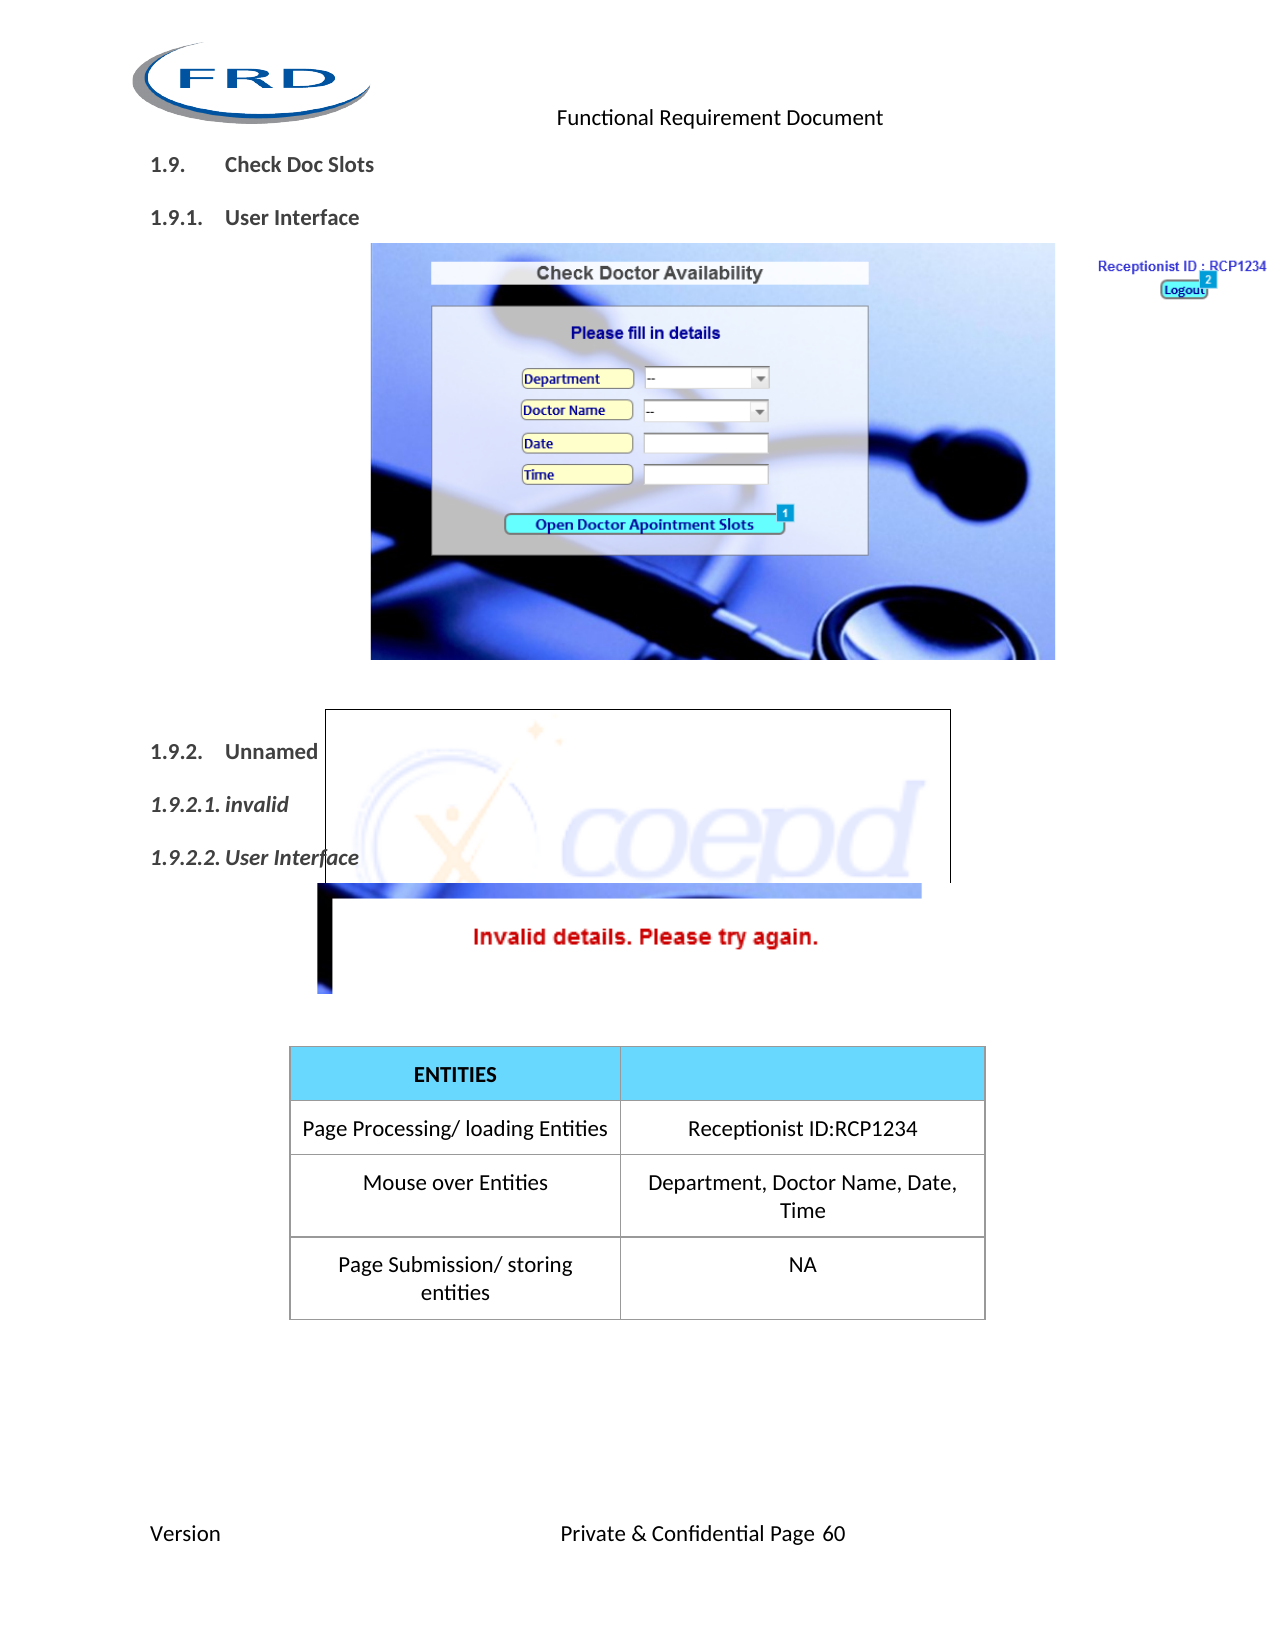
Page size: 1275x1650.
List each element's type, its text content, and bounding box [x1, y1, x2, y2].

list Unnamed [150, 737, 1125, 765]
picture [317, 883, 958, 994]
list Check Doc Slots [150, 150, 1125, 178]
picture [150, 243, 1275, 660]
table_cell Department, Doctor Name, Date, Time [621, 1155, 984, 1236]
table_header [621, 1047, 984, 1100]
table_cell Mouse over Entities [291, 1155, 620, 1236]
list invalid [150, 790, 1125, 818]
table_cell Receptionist ID:RCP1234 [621, 1101, 984, 1154]
list User Interface [150, 843, 1125, 871]
table_cell Page Processing/ loading Entities [291, 1101, 620, 1154]
picture [132, 42, 371, 126]
table_header ENTITIES [291, 1047, 620, 1100]
table_cell Page Submission/ storing entities [291, 1238, 620, 1318]
list User Interface [150, 203, 1125, 231]
table_cell NA [621, 1238, 984, 1318]
